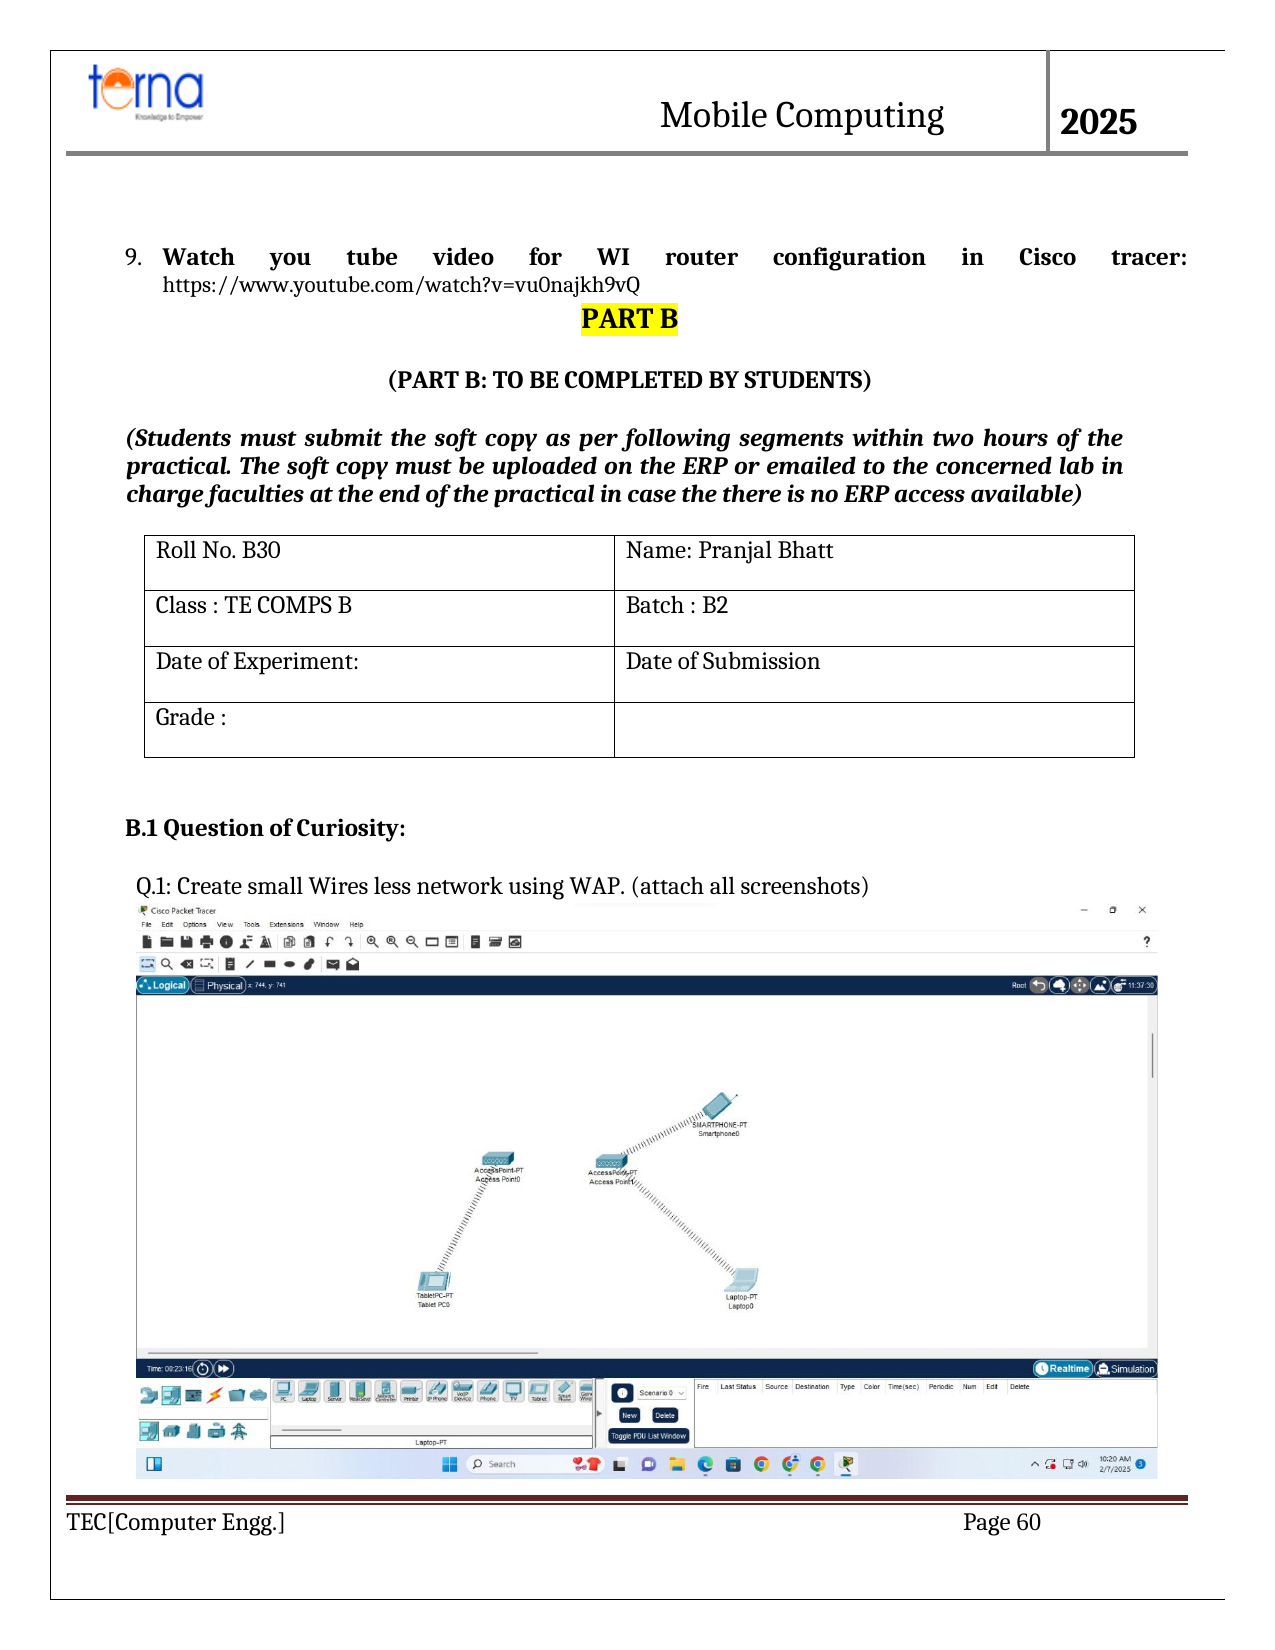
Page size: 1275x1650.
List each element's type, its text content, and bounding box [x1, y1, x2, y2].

text Q.1: Create small Wires less network using WAP. (attach all screenshots) [136, 872, 1188, 900]
table_cell Batch : B2 [615, 591, 1134, 646]
table_cell Date of Submission [615, 647, 1134, 702]
picture [136, 903, 1158, 1479]
table_cell Date of Experiment: [145, 647, 614, 702]
table_cell Grade : [145, 703, 614, 757]
table_cell [615, 703, 1134, 757]
table_header Name: Pranjal Bhatt [615, 536, 1134, 590]
text (Students must submit the soft copy as per following segments within two hours of the practical. The soft copy must be uploaded on the ERP or emailed to the concerned lab in charge faculties at the end of the practical in case the there is no ERP access available) [125, 423, 1127, 509]
text B.1 Question of Curiosity: [125, 814, 1188, 843]
table_cell Class : TE COMPS B [145, 591, 614, 646]
table_header Roll No. B30 [145, 536, 614, 590]
subtitle PART B [66, 302, 1189, 336]
list Watch you tube video for WI router configuration in Cisco tracer: https://www.youtube.com/watch?v=vu0najkh9vQ [125, 243, 1188, 298]
picture [78, 57, 208, 128]
subtitle (PART B: TO BE COMPLETED BY STUDENTS) [66, 366, 1189, 395]
